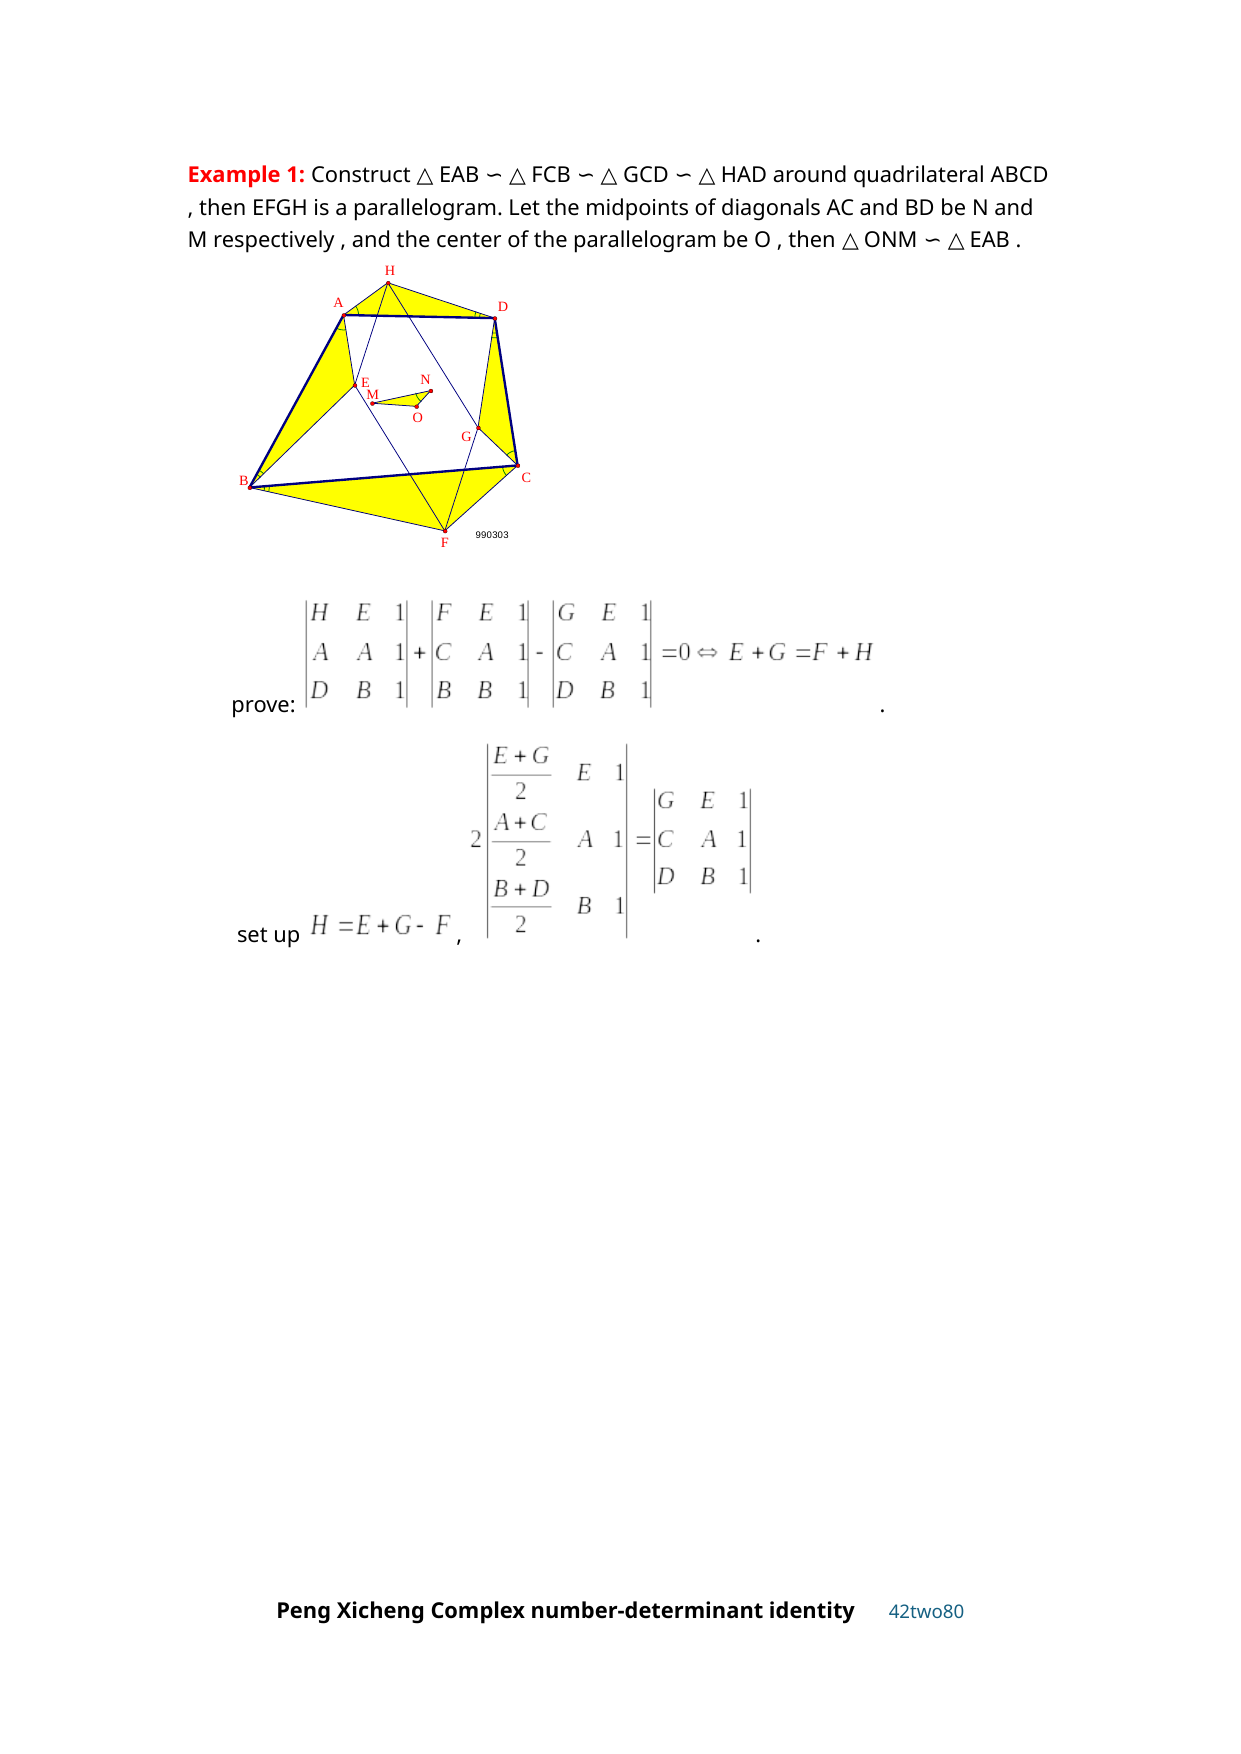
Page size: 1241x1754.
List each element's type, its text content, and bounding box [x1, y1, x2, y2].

text Example 1: Construct △ EAB ∽ △ FCB ∽ △ GCD ∽ △ HAD around quadrilateral ABCD , then EFGH is a parallelogram. Let the midpoints of diagonals AC and BD be N and M respectively , and the center of the parallelogram be O , then △ ONM ∽ △ EAB . [187, 158, 1053, 255]
text prove: . [187, 595, 1053, 725]
text set up , . [187, 740, 1053, 967]
